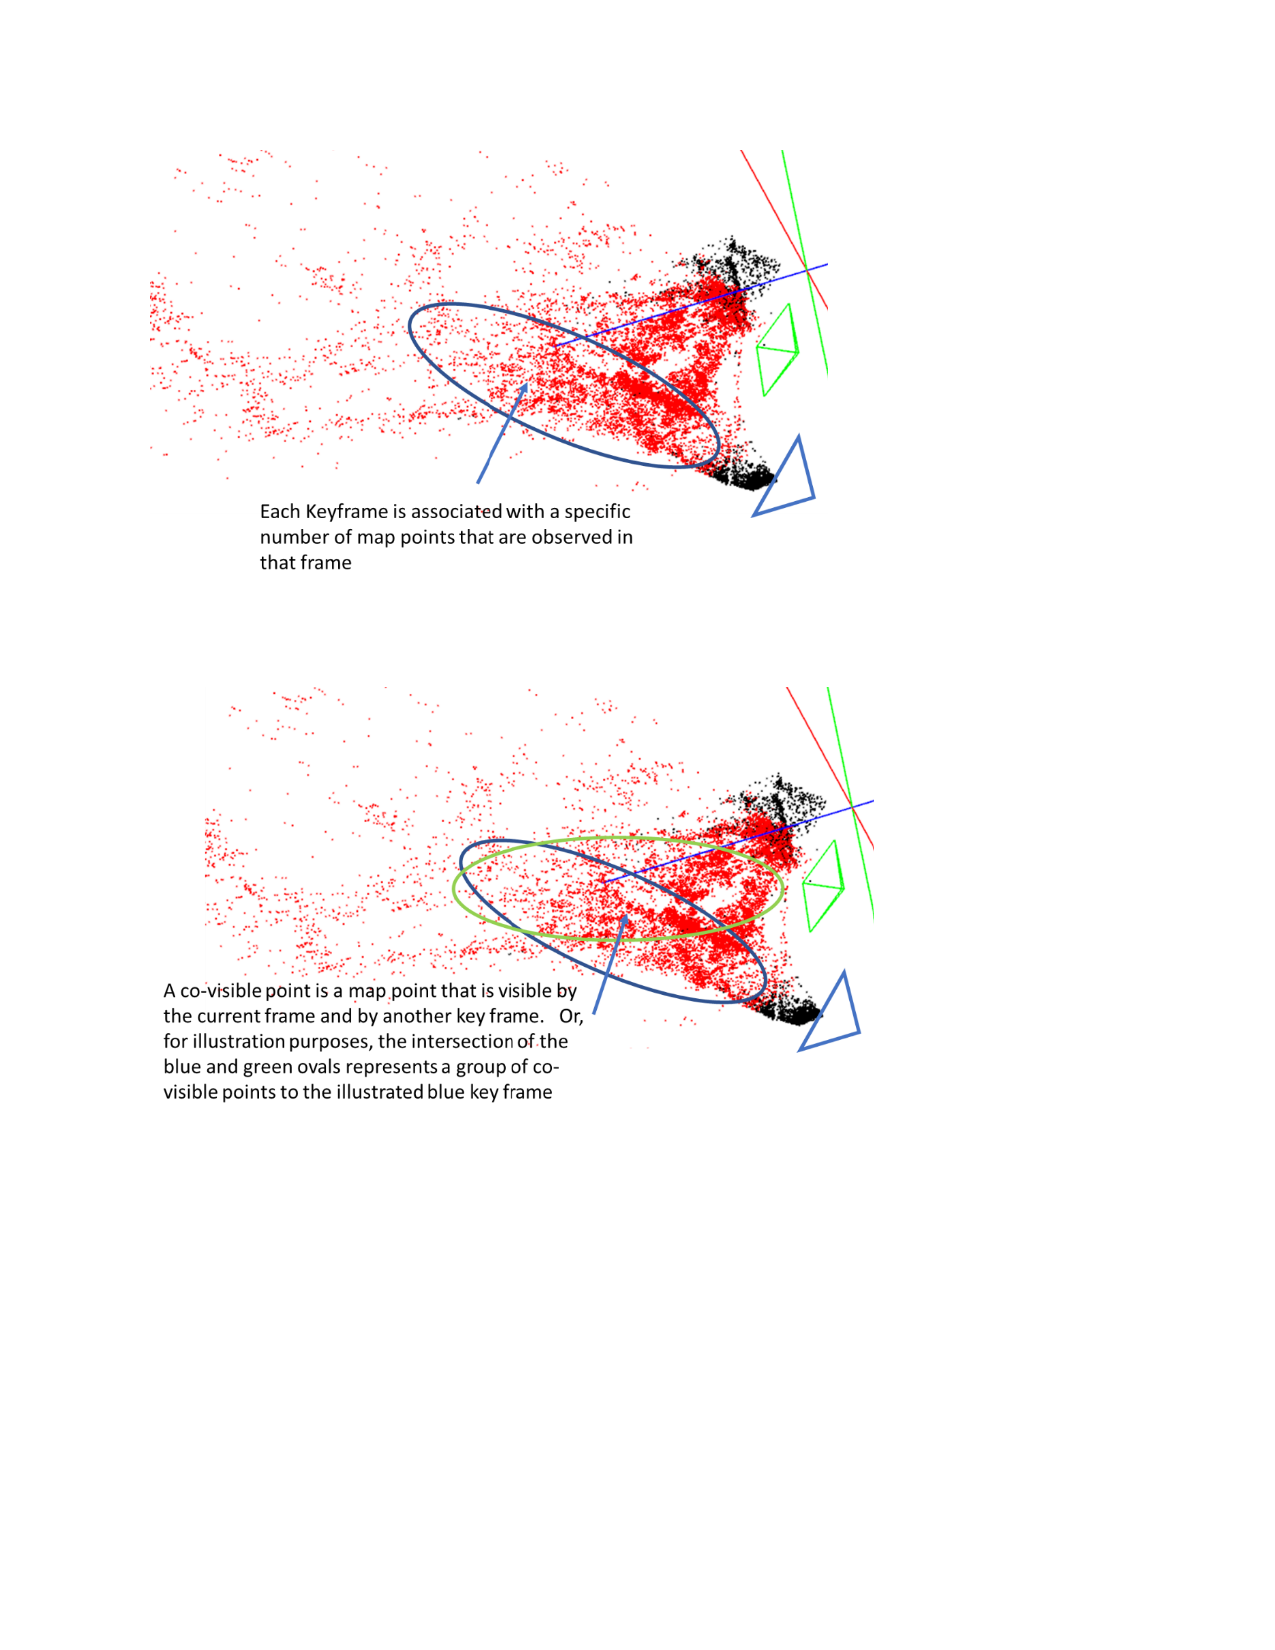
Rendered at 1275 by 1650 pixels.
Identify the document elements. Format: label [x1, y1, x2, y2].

picture [150, 150, 828, 589]
picture [150, 687, 874, 1116]
